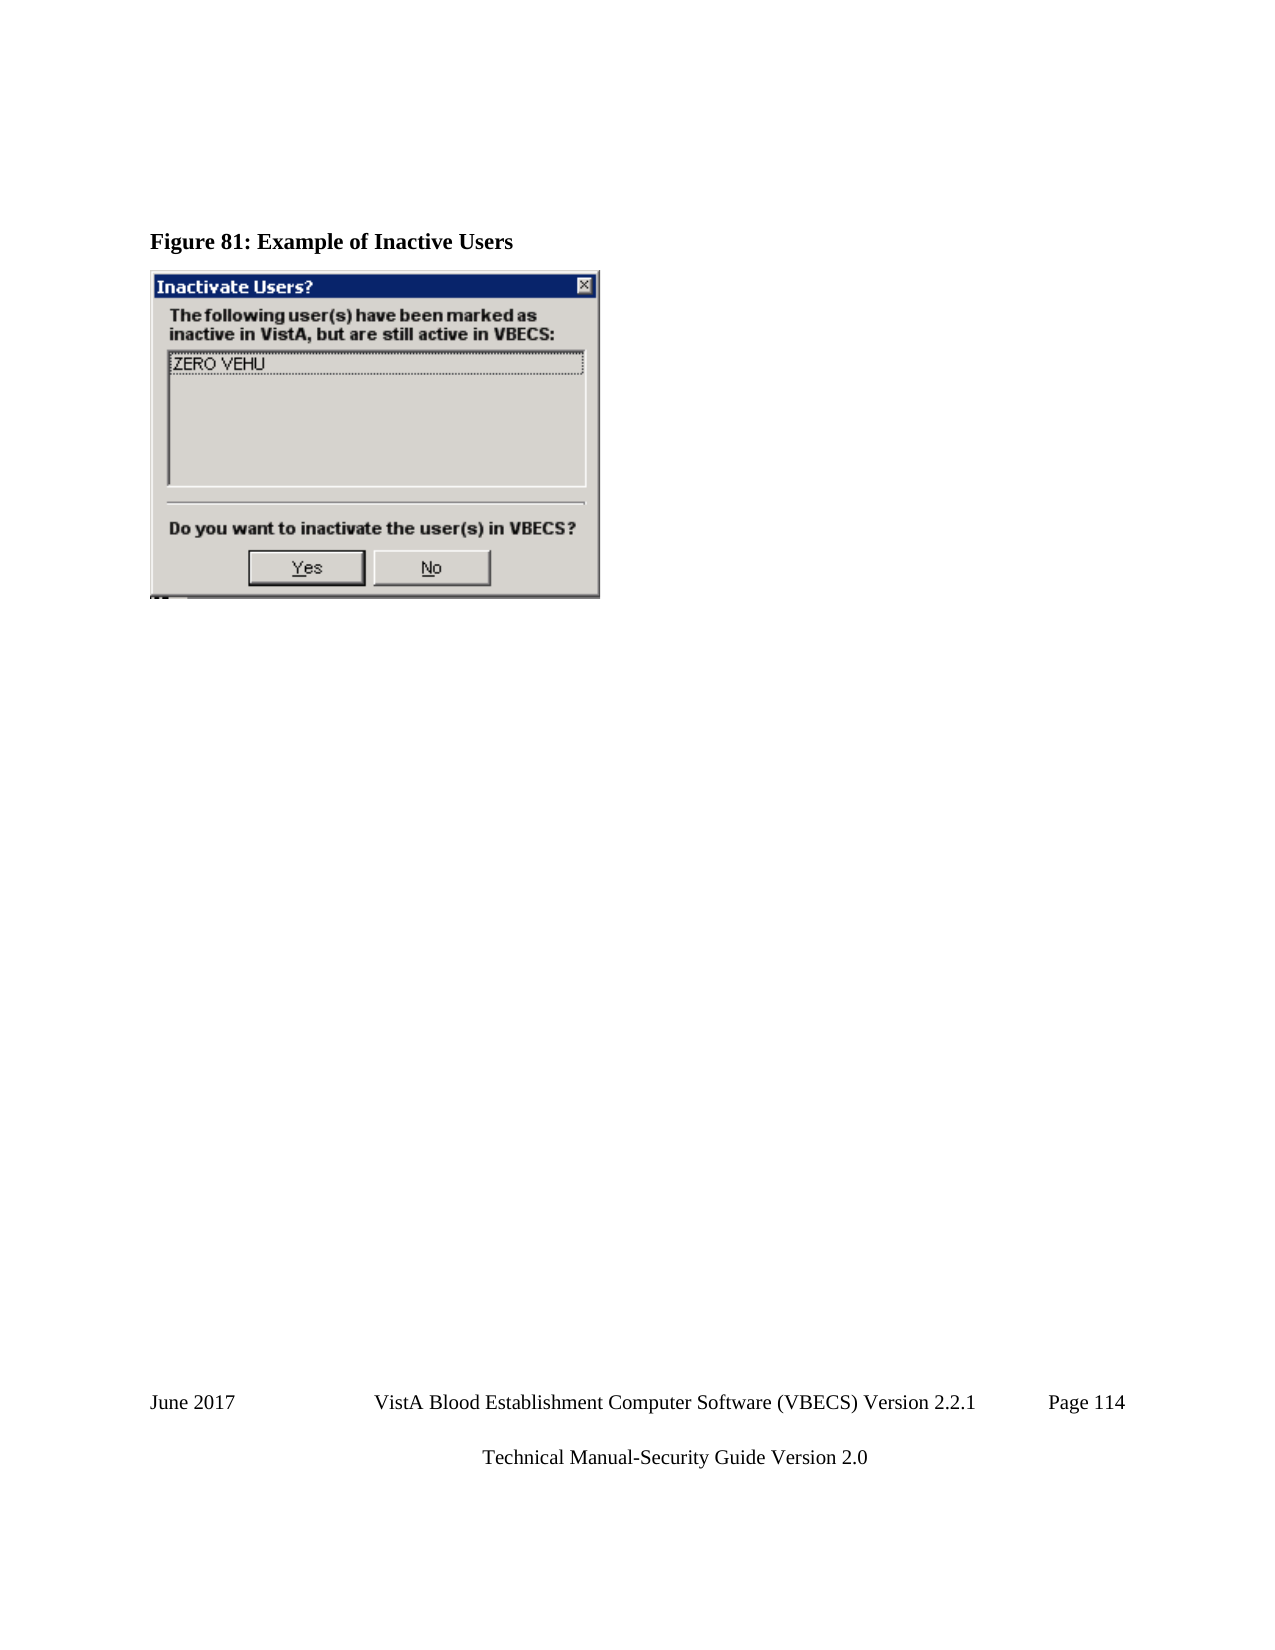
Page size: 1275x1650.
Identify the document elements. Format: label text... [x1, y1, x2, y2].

text Figure 81: Example of Inactive Users [150, 228, 1125, 254]
picture [150, 270, 600, 599]
